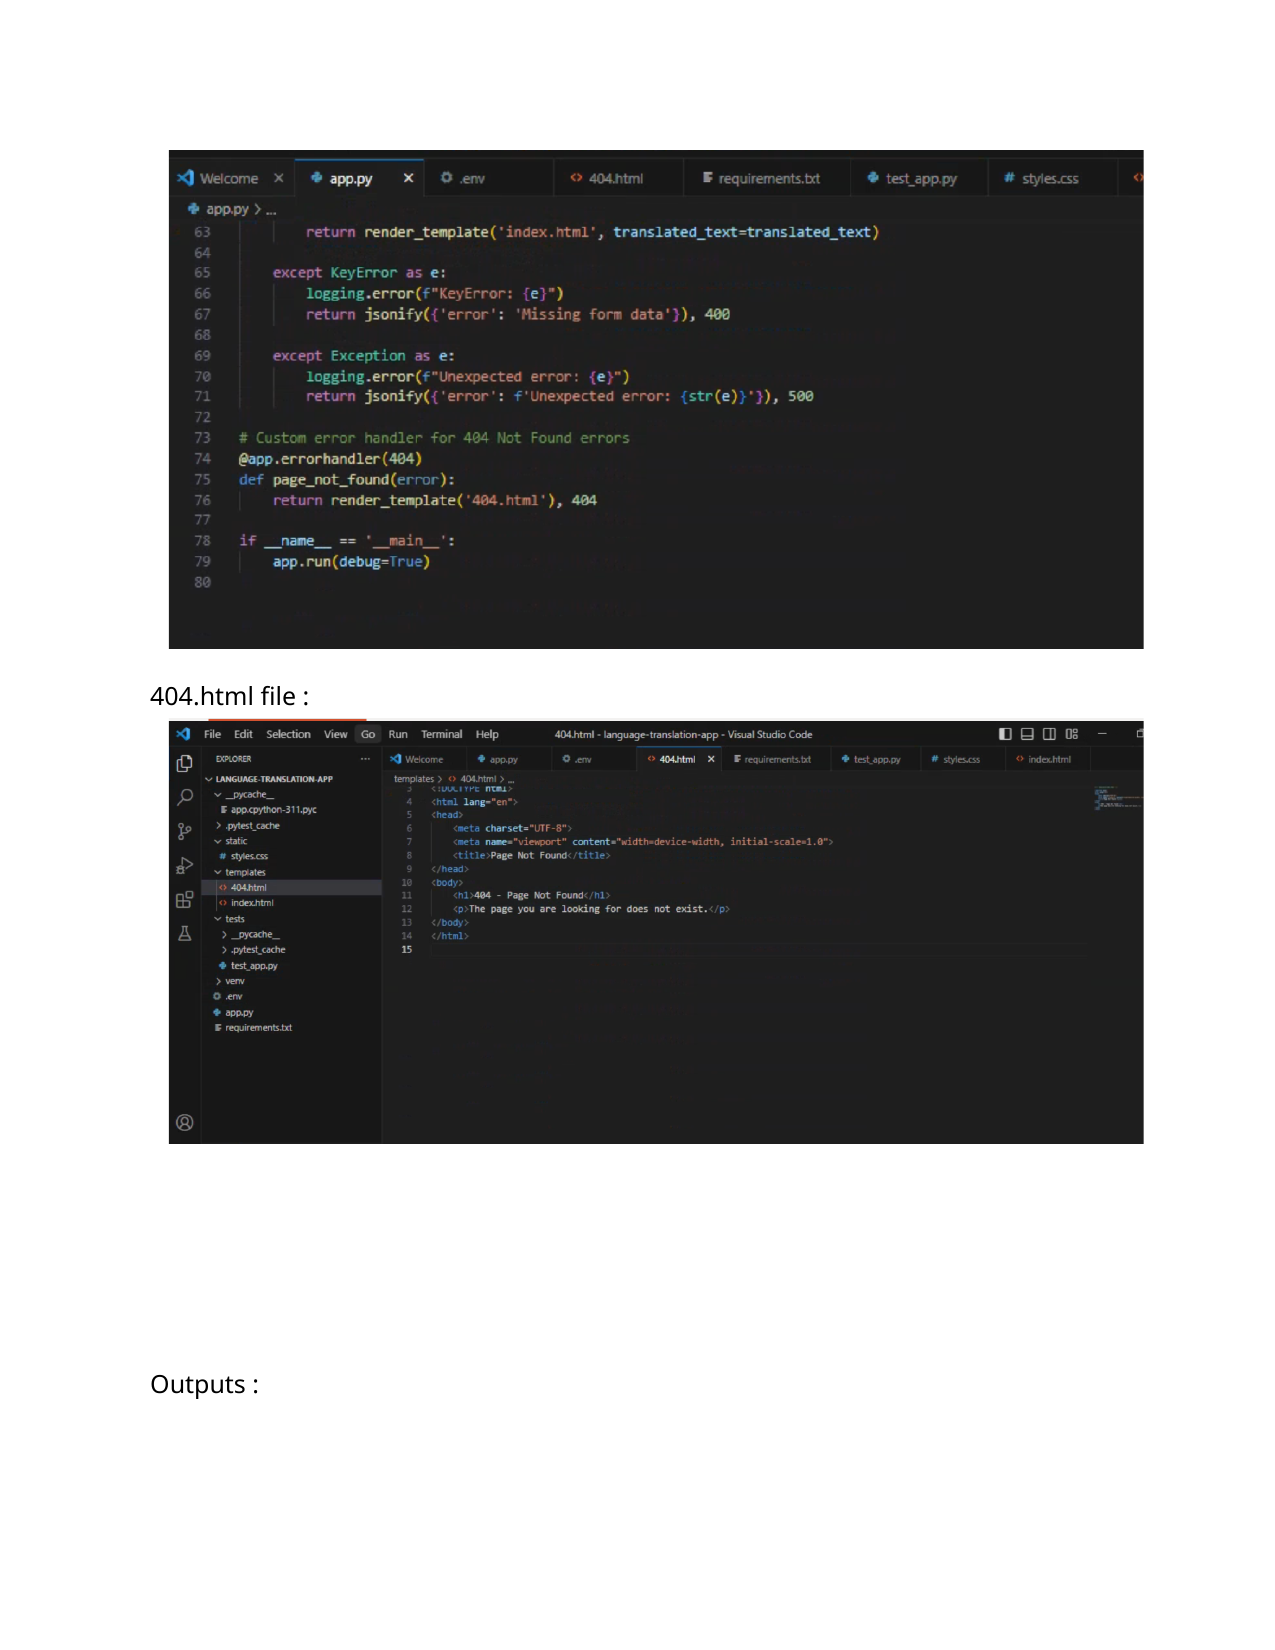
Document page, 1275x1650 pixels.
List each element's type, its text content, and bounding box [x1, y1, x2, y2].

text Outputs : [150, 1367, 1125, 1401]
text 404.html file : [150, 679, 1125, 1143]
